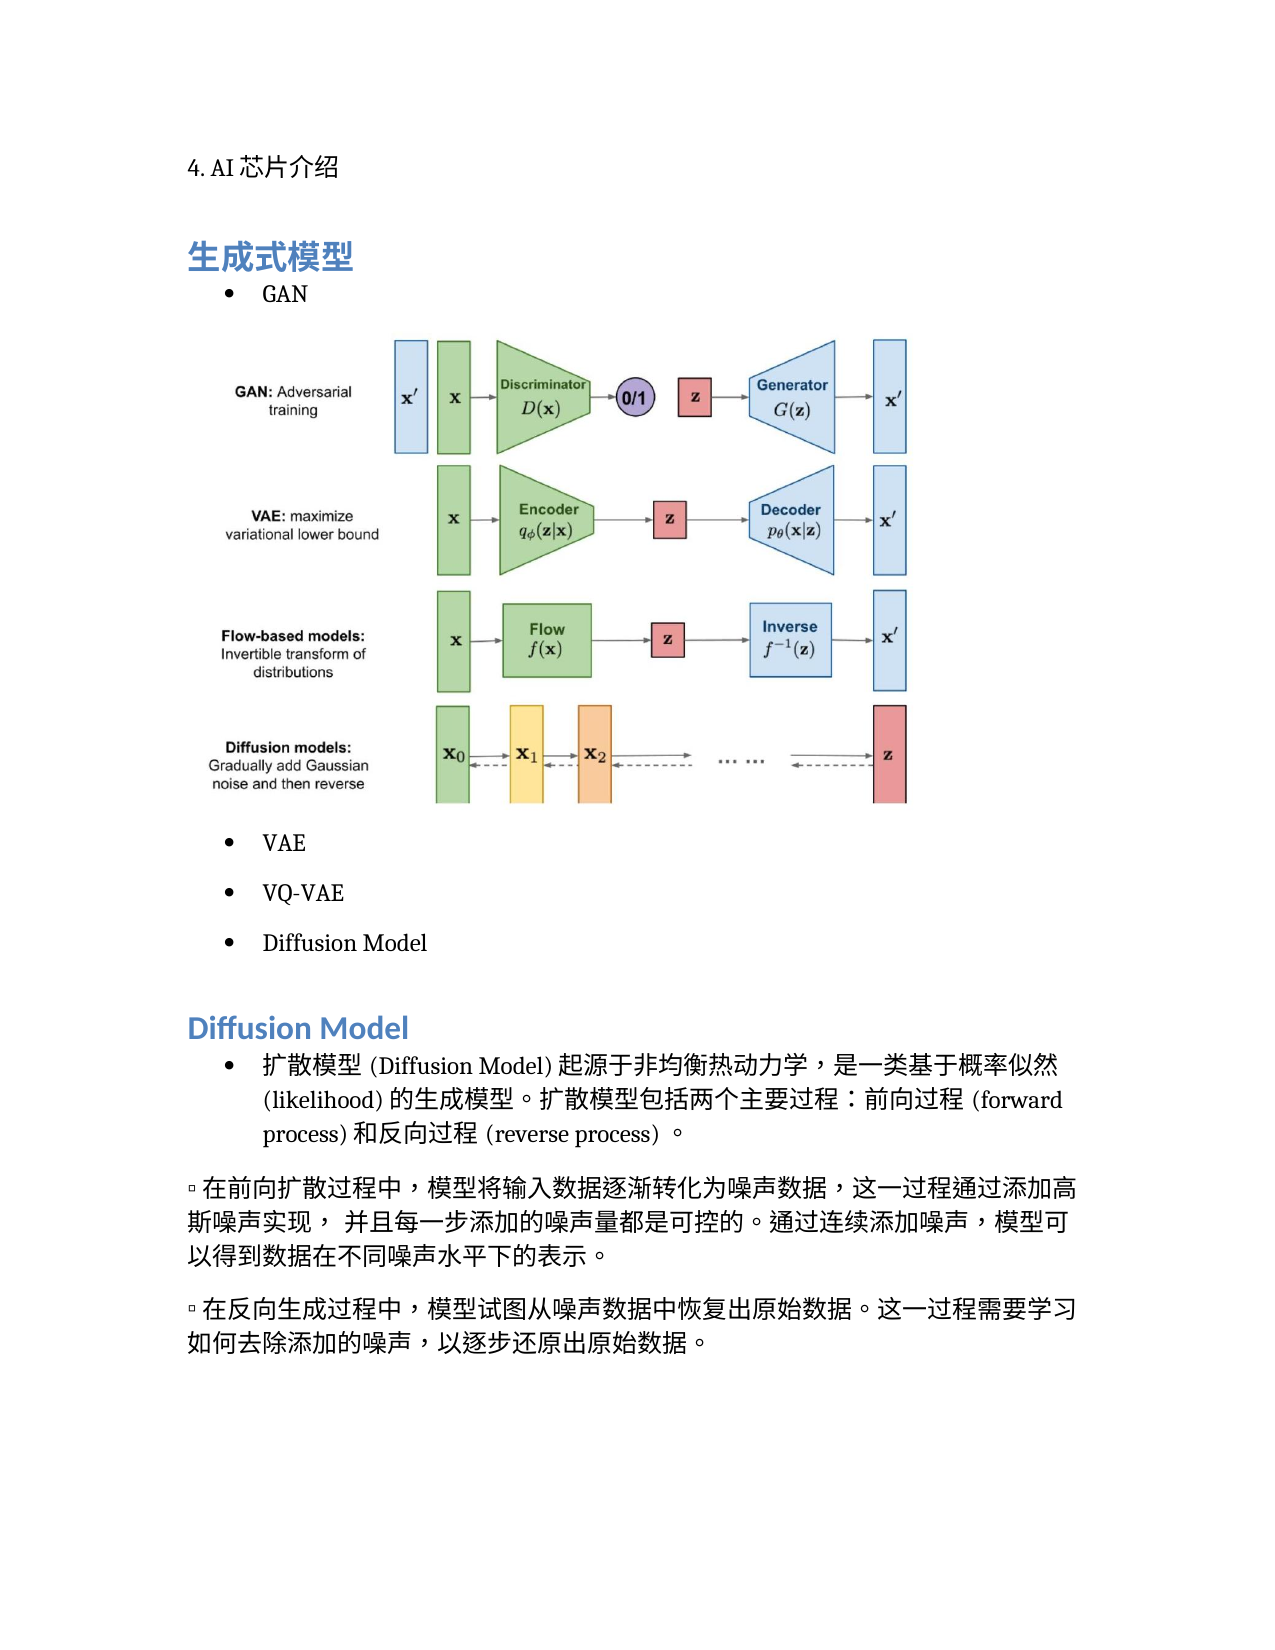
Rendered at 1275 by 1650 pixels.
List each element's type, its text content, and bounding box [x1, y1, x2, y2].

subtitle Diffusion Model [187, 1007, 1087, 1048]
subtitle 生成式模型 [187, 234, 1087, 279]
text 4. AI芯片介绍 [187, 150, 1087, 184]
text 在前向扩散过程中，模型将输入数据逐渐转化为噪声数据，这一过程通过添加高斯噪声实现， 并且每一步添加的噪声量都是可控的。通过连续添加噪声，模型可以得到数据在不同噪声水平下的表示。 [187, 1171, 1087, 1273]
text 在反向生成过程中，模型试图从噪声数据中恢复出原始数据。这一过程需要学习如何去除添加的噪声，以逐步还原出原始数据。 [187, 1292, 1087, 1360]
list GAN [225, 279, 1087, 308]
list VAE [225, 829, 1087, 858]
list Diffusion Model [225, 928, 1087, 957]
list 扩散模型 (Diffusion Model) 起源于非均衡热动力学，是一类基于概率似然 (likelihood) 的生成模型。扩散模型包括两个主要过程：前向过程 (forward process) 和反向过程 (reverse process) 。 [225, 1048, 1087, 1150]
picture [206, 329, 915, 811]
list VQ-VAE [225, 879, 1087, 908]
